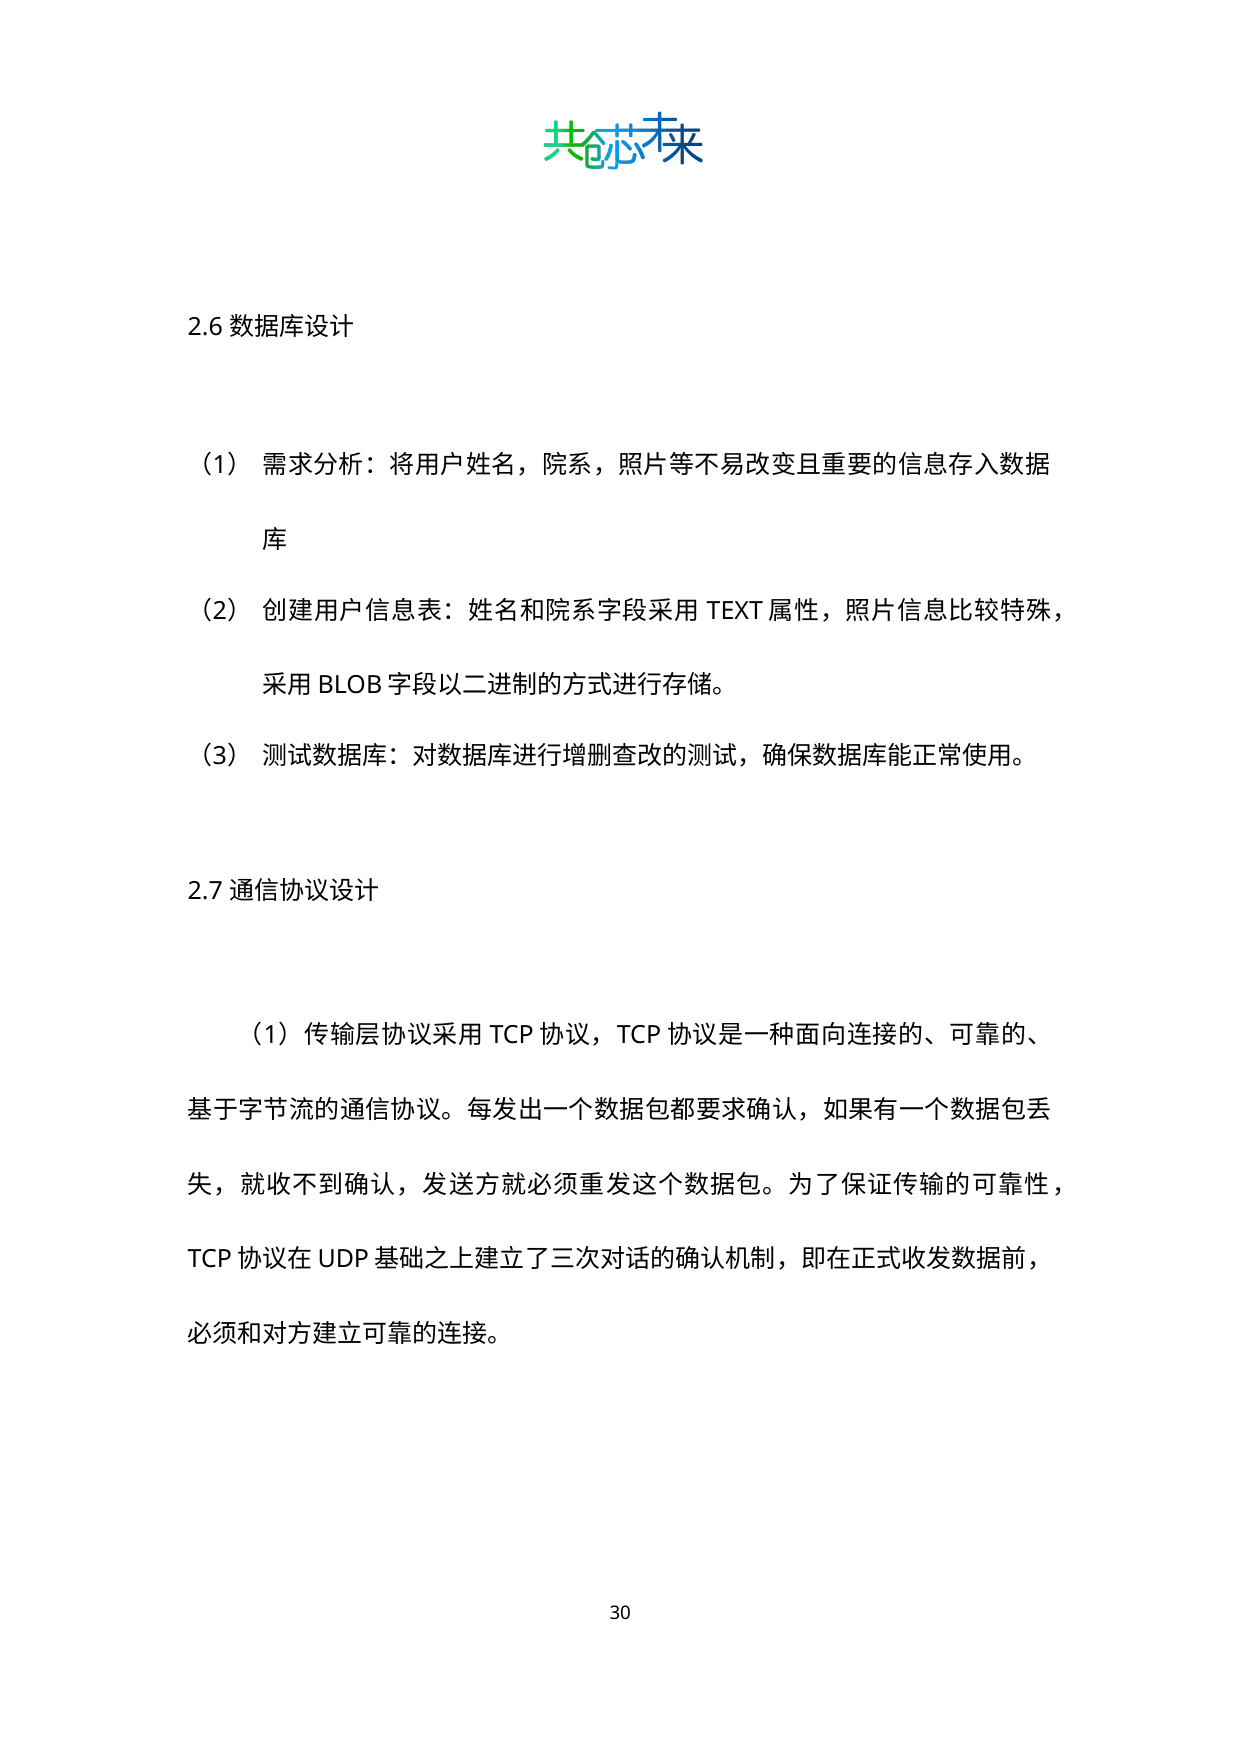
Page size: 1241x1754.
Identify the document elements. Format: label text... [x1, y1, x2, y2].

list 需求分析：将用户姓名，院系，照片等不易改变且重要的信息存入数据库 [187, 431, 1053, 570]
picture [510, 88, 730, 198]
text 2.6 数据库设计 [187, 292, 1053, 357]
text （1）传输层协议采用TCP协议，TCP协议是一种面向连接的、可靠的、基于字节流的通信协议。每发出一个数据包都要求确认，如果有一个数据包丢失，就收不到确认，发送方就必须重发这个数据包。为了保证传输的可靠性，TCP协议在UDP基础之上建立了三次对话的确认机制，即在正式收发数据前，必须和对方建立可靠的连接。 [187, 1000, 1053, 1364]
text 2.7 通信协议设计 [187, 856, 1053, 921]
list 创建用户信息表：姓名和院系字段采用TEXT属性，照片信息比较特殊，采用BLOB字段以二进制的方式进行存储。 [187, 576, 1053, 715]
list 测试数据库：对数据库进行增删查改的测试，确保数据库能正常使用。 [187, 721, 1053, 786]
